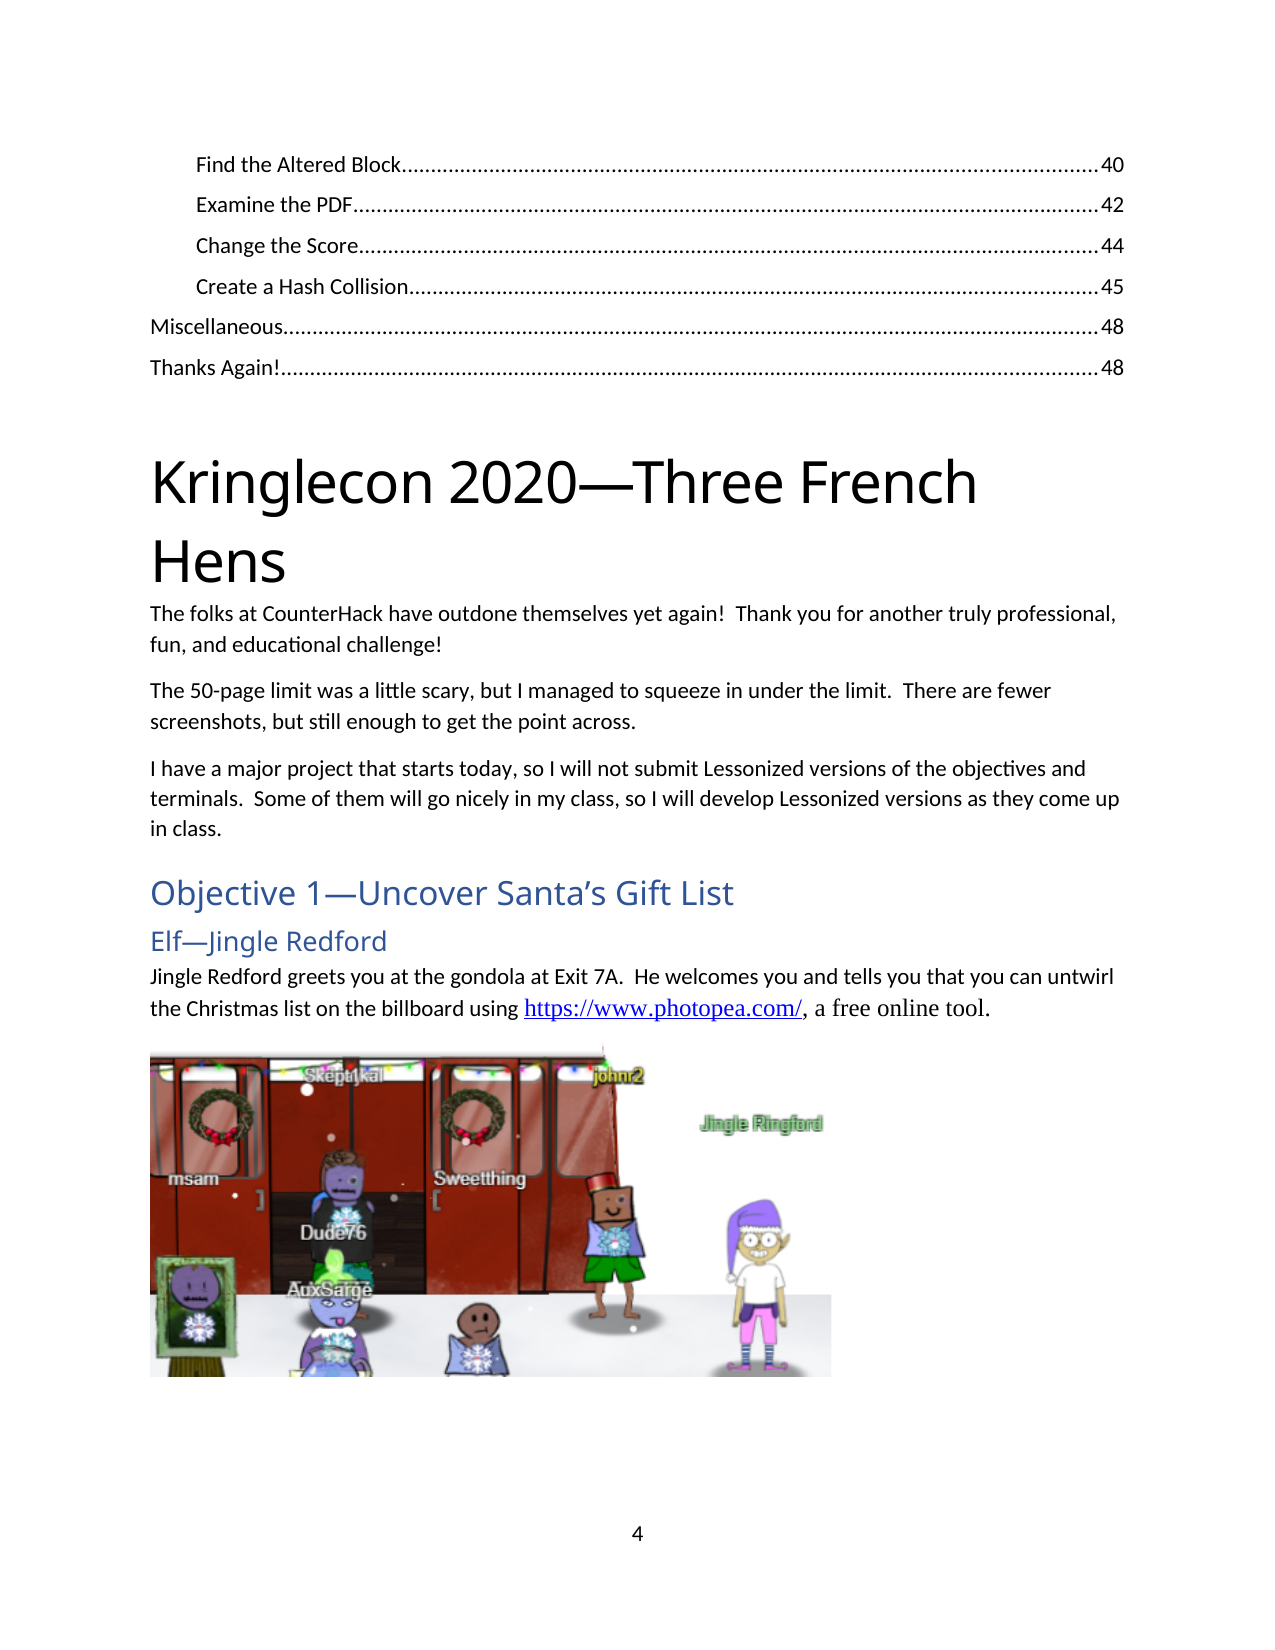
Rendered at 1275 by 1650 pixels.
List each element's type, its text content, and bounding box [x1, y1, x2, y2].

text The folks at CounterHack have outdone themselves yet again! Thank you for another truly professional, fun, and educational challenge! [150, 599, 1125, 658]
text The 50-page limit was a little scary, but I managed to squeeze in under the limit. There are fewer screenshots, but still enough to get the point across. [150, 677, 1125, 735]
picture [150, 1040, 832, 1377]
subtitle Objective 1—Uncover Santa’s Gift List [150, 869, 1125, 915]
title Kringlecon 2020—Three French Hens [150, 441, 1125, 599]
text Jingle Redford greets you at the gondola at Exit 7A. He welcomes you and tells you that you can untwirl the Christmas list on the billboard using https://www.photopea.com/, a free online tool. [150, 962, 1125, 1022]
subtitle Elf—Jingle Redford [150, 922, 1125, 959]
text I have a major project that starts today, so I will not submit Lessonized versions of the objectives and terminals. Some of them will go nicely in my class, so I will develop Lessonized versions as they come up in class. [150, 754, 1125, 842]
